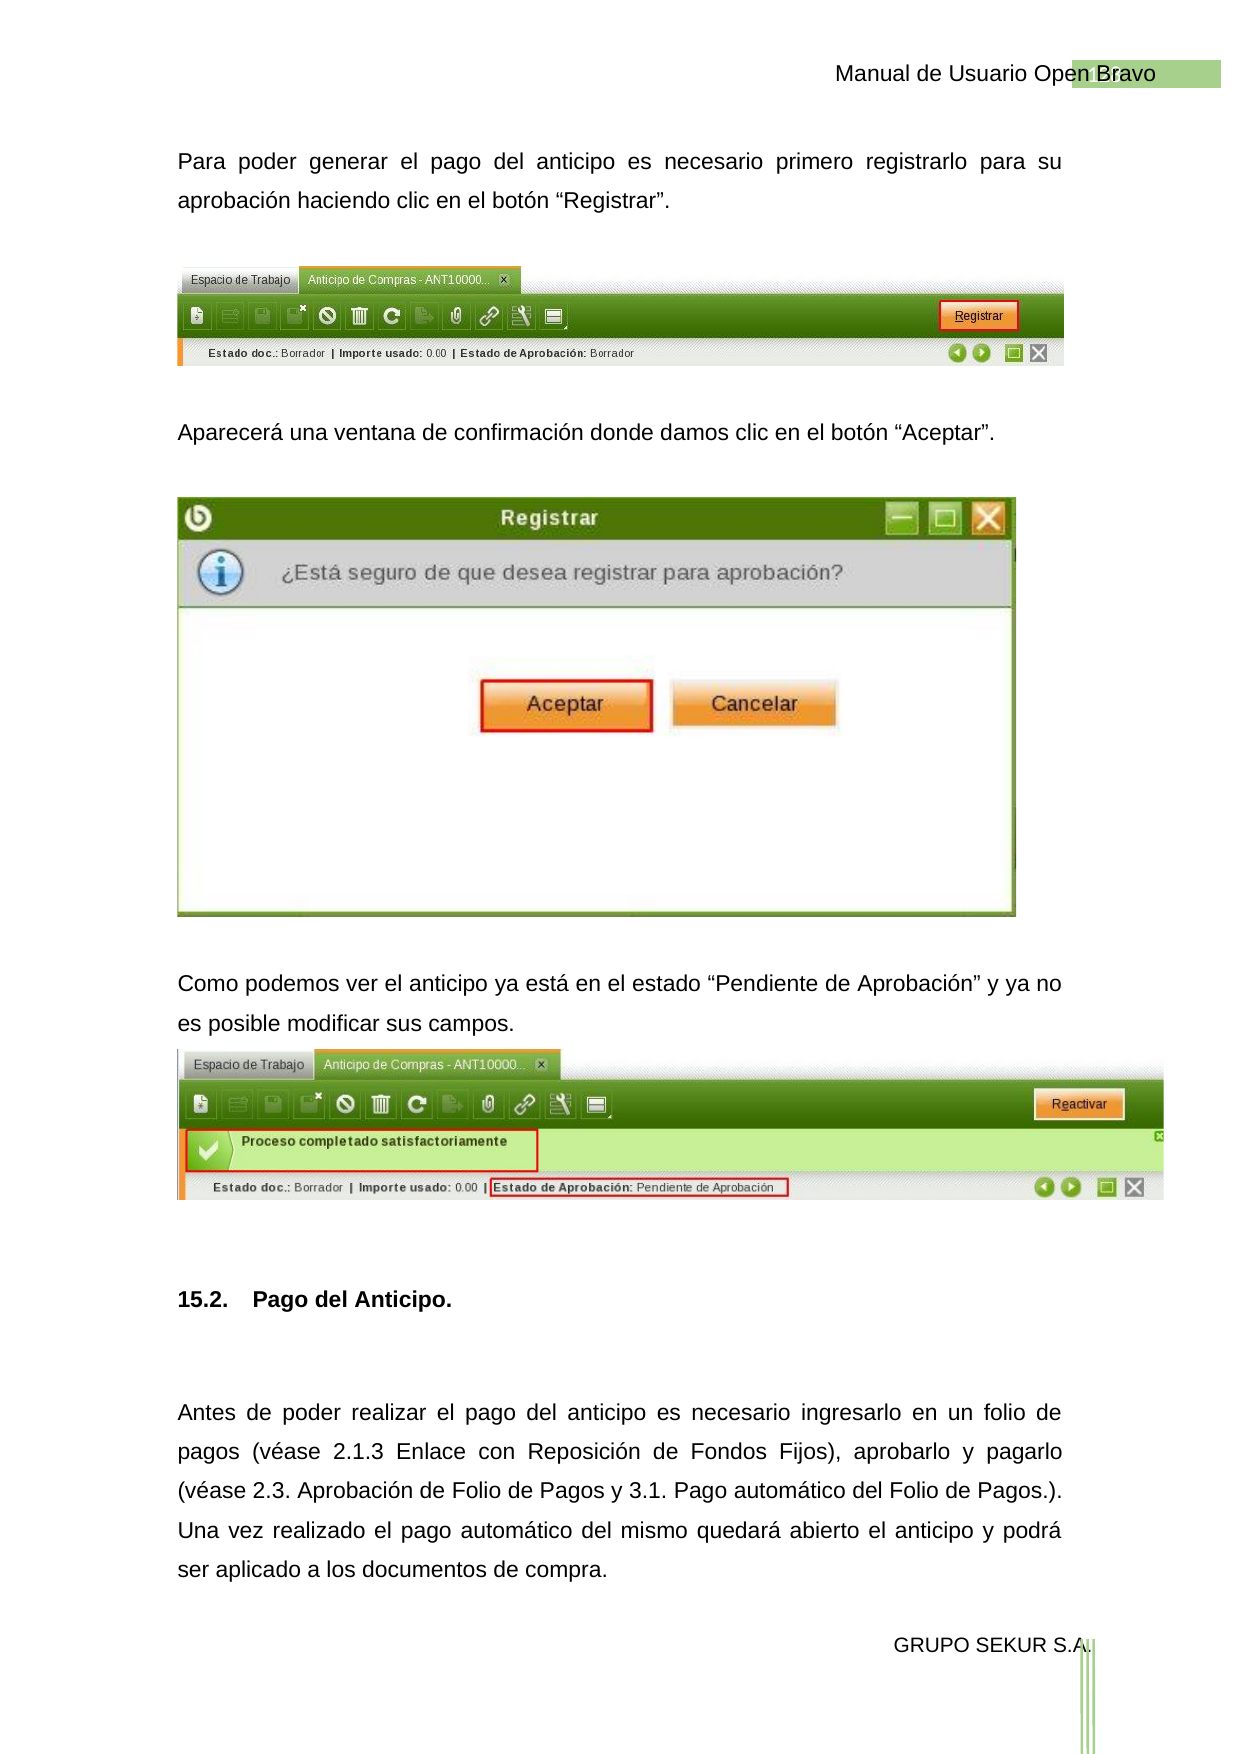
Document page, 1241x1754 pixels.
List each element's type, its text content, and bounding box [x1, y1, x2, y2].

list Para poder generar el pago del anticipo es necesario primero registrarlo para su aprobación haciendo clic en el botón “Registrar”. [177, 148, 1063, 213]
list Pago del Anticipo. [177, 1286, 1063, 1312]
list Como podemos ver el anticipo ya está en el estado “Pendiente de Aprobación” y ya no es posible modificar sus campos. [177, 970, 1063, 1036]
list Aparecerá una ventana de confirmación donde damos clic en el botón “Aceptar”. [177, 418, 1063, 445]
list Antes de poder realizar el pago del anticipo es necesario ingresarlo en un folio de pagos (véase 2.1.3 Enlace con Reposición de Fondos Fijos), aprobarlo y pagarlo (véase 2.3. Aprobación de Folio de Pagos y 3.1. Pago automático del Folio de Pagos.). Una vez realizado el pago automático del mismo quedará abierto el anticipo y podrá ser aplicado a los documentos de compra. [177, 1398, 1063, 1583]
picture [177, 266, 1064, 366]
picture [177, 1049, 1164, 1200]
picture [177, 497, 1017, 917]
